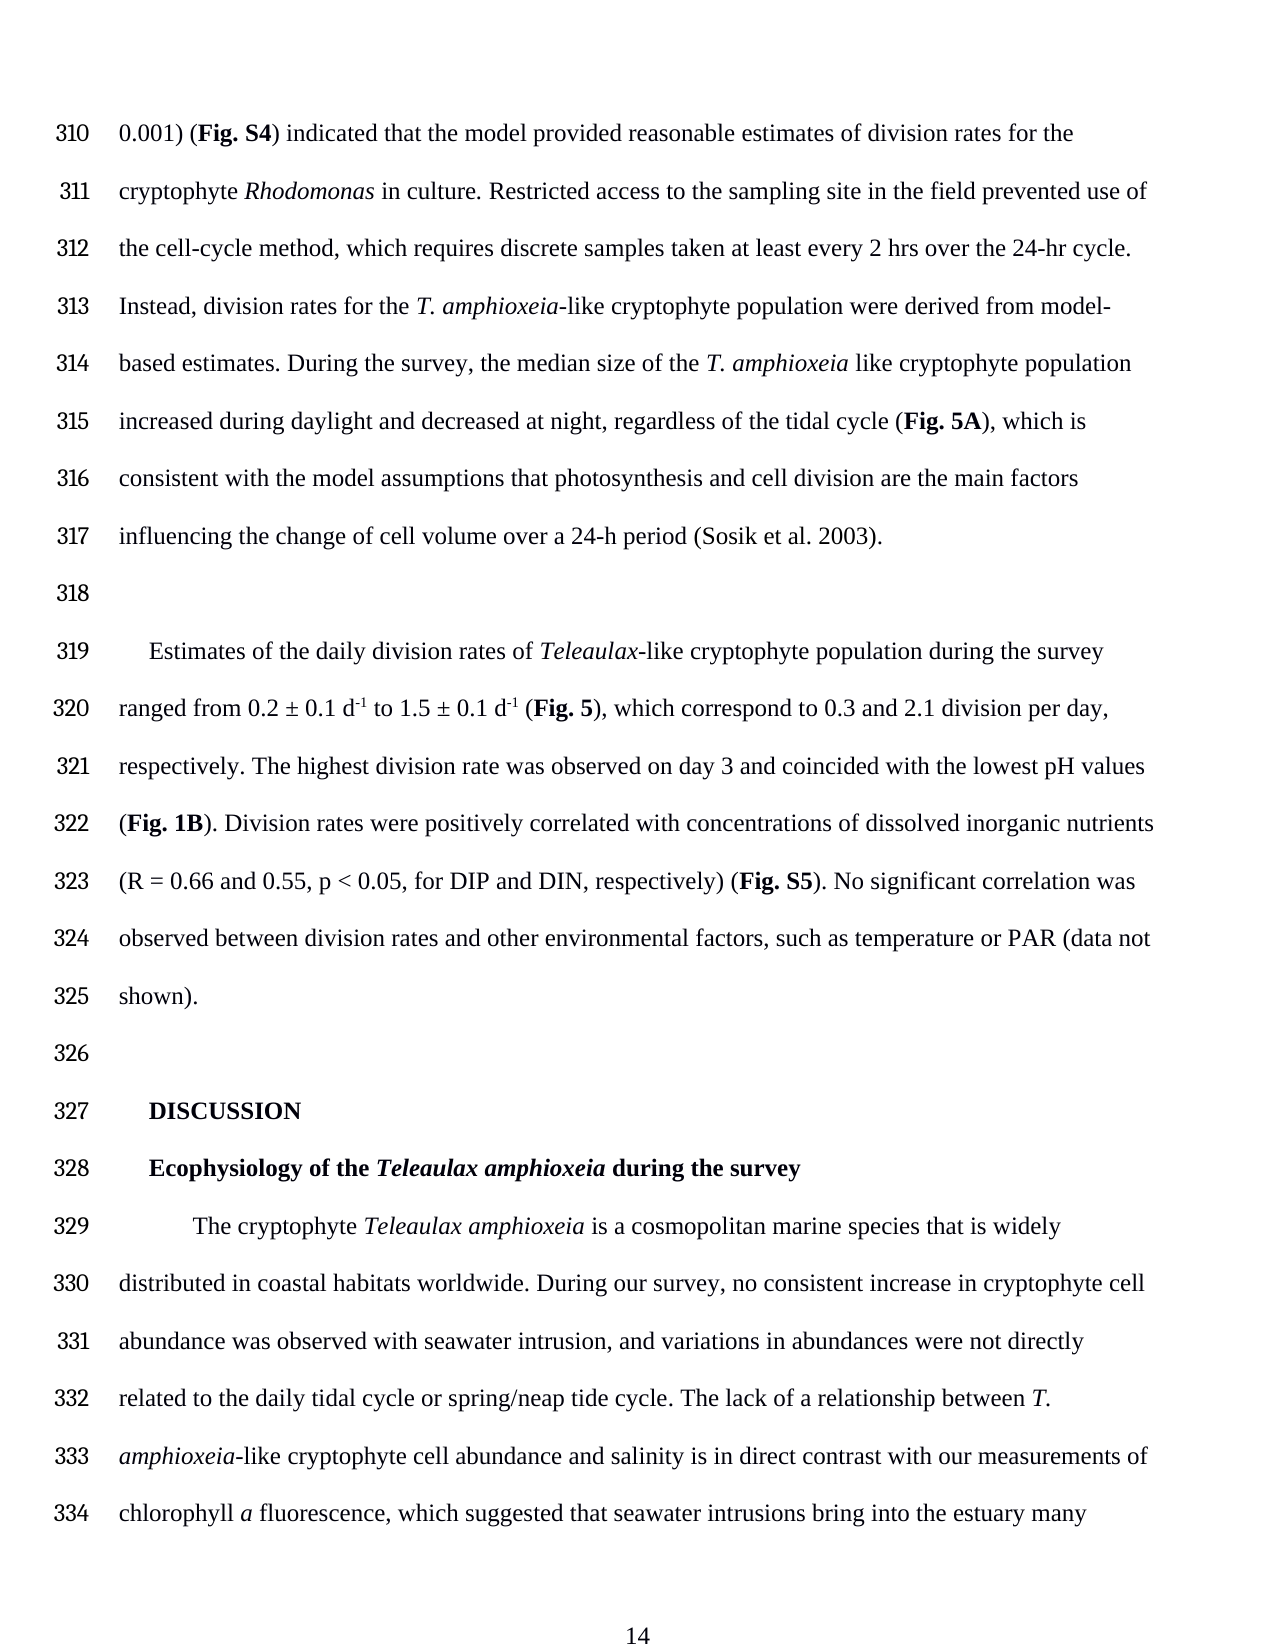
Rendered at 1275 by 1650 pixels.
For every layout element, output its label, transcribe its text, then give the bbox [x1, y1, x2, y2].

text Estimates of the daily division rates of Teleaulax-like cryptophyte population during the survey ranged from 0.2 ± 0.1 d-1 to 1.5 ± 0.1 d-1 (Fig. 5), which correspond to 0.3 and 2.1 division per day, respectively. The highest division rate was observed on day 3 and coincided with the lowest pH values (Fig. 1B). Division rates were positively correlated with concentrations of dissolved inorganic nutrients (R = 0.66 and 0.55, p < 0.05, for DIP and DIN, respectively) (Fig. S5). No significant correlation was observed between division rates and other environmental factors, such as temperature or PAR (data not shown). [118, 636, 1156, 1010]
text Ecophysiology of the Teleaulax amphioxeia during the survey [118, 1153, 1156, 1182]
text DISCUSSION [118, 1096, 1156, 1125]
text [118, 118, 1156, 550]
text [118, 1211, 1156, 1527]
